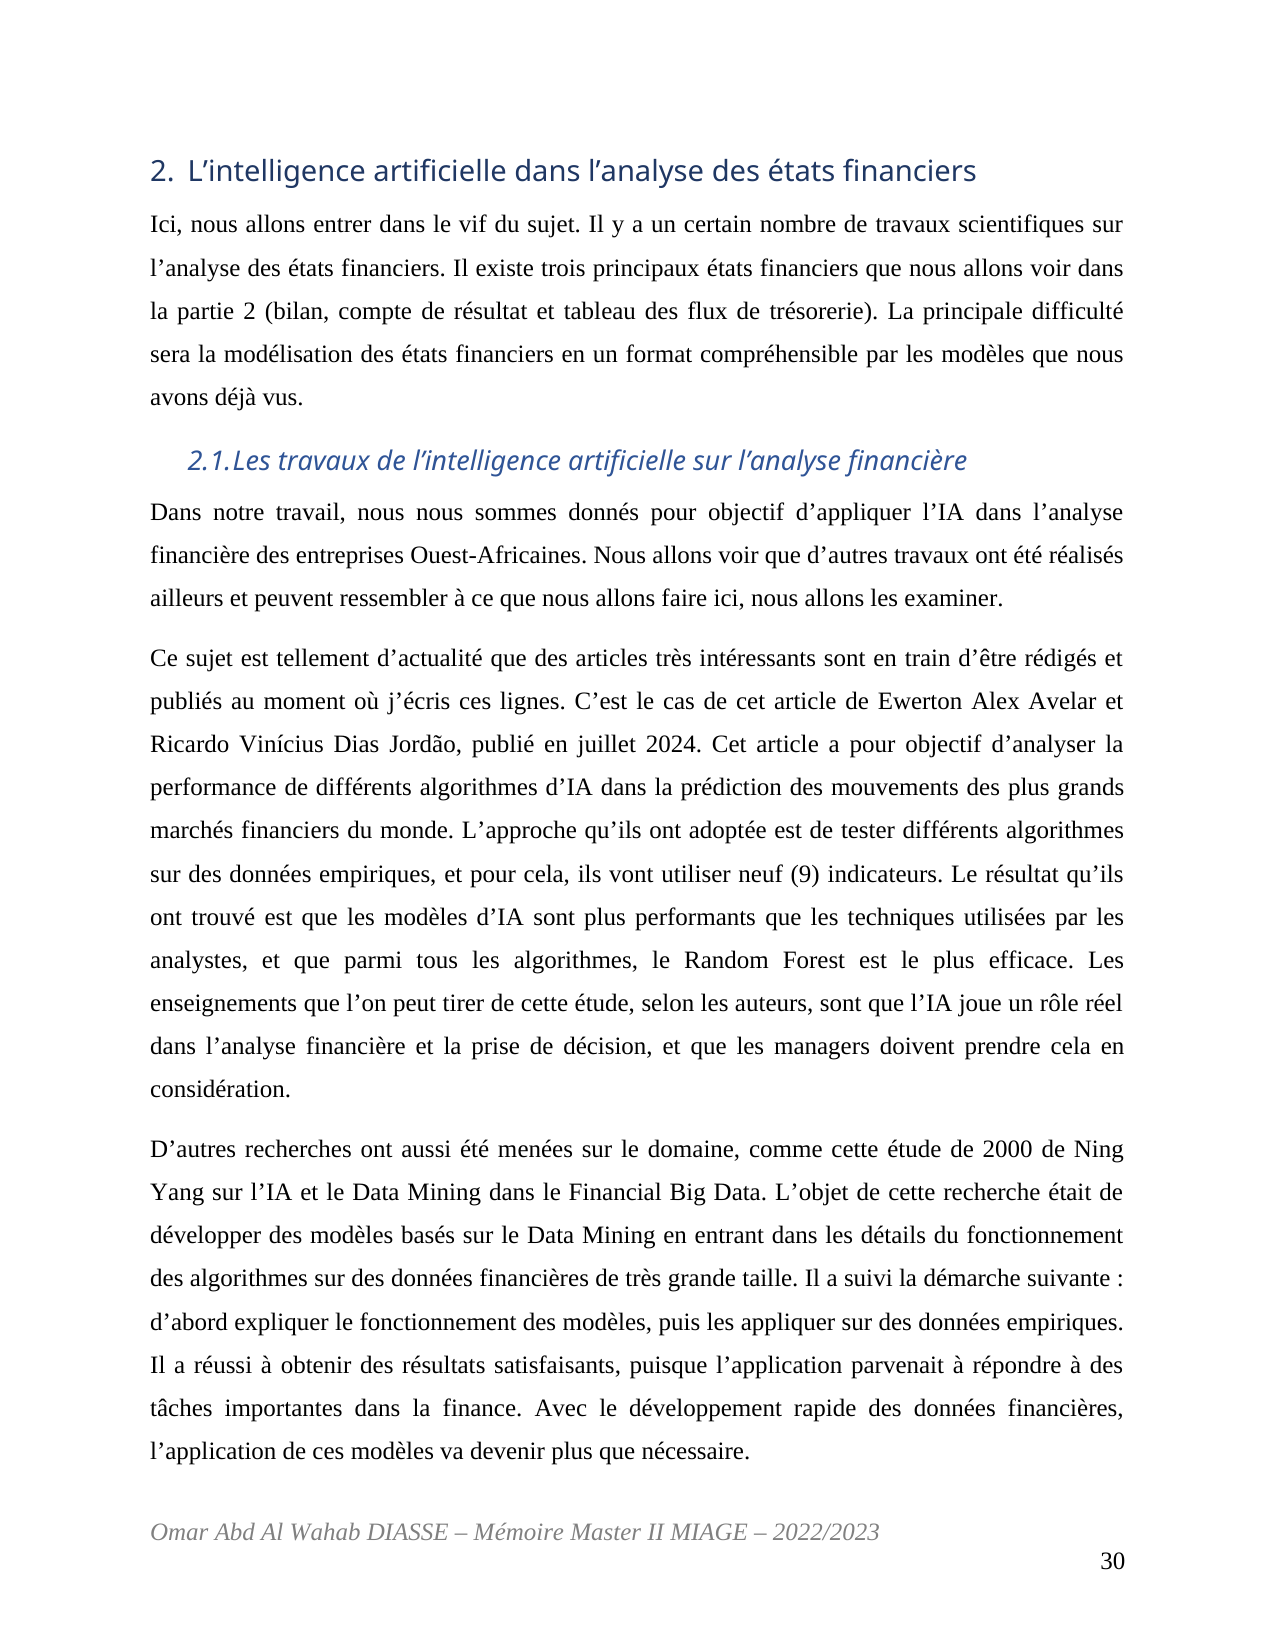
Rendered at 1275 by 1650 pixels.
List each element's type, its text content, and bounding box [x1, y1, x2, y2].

text Ici, nous allons entrer dans le vif du sujet. Il y a un certain nombre de travaux scientifiques sur l’analyse des états financiers. Il existe trois principaux états financiers que nous allons voir dans la partie 2 (bilan, compte de résultat et tableau des flux de trésorerie). La principale difficulté sera la modélisation des états financiers en un format compréhensible par les modèles que nous avons déjà vus. [150, 209, 1125, 411]
text Ce sujet est tellement d’actualité que des articles très intéressants sont en train d’être rédigés et publiés au moment où j’écris ces lignes. C’est le cas de cet article de Ewerton Alex Avelar et Ricardo Vinícius Dias Jordão, publié en juillet 2024. Cet article a pour objectif d’analyser la performance de différents algorithmes d’IA dans la prédiction des mouvements des plus grands marchés financiers du monde. L’approche qu’ils ont adoptée est de tester différents algorithmes sur des données empiriques, et pour cela, ils vont utiliser neuf (9) indicateurs. Le résultat qu’ils ont trouvé est que les modèles d’IA sont plus performants que les techniques utilisées par les analystes, et que parmi tous les algorithmes, le Random Forest est le plus efficace. Les enseignements que l’on peut tirer de cette étude, selon les auteurs, sont que l’IA joue un rôle réel dans l’analyse financière et la prise de décision, et que les managers doivent prendre cela en considération. [150, 643, 1125, 1103]
text Dans notre travail, nous nous sommes donnés pour objectif d’appliquer l’IA dans l’analyse financière des entreprises Ouest-Africaines. Nous allons voir que d’autres travaux ont été réalisés ailleurs et peuvent ressembler à ce que nous allons faire ici, nous allons les examiner. [150, 497, 1125, 612]
text D’autres recherches ont aussi été menées sur le domaine, comme cette étude de 2000 de Ning Yang sur l’IA et le Data Mining dans le Financial Big Data. L’objet de cette recherche était de développer des modèles basés sur le Data Mining en entrant dans les détails du fonctionnement des algorithmes sur des données financières de très grande taille. Il a suivi la démarche suivante : d’abord expliquer le fonctionnement des modèles, puis les appliquer sur des données empiriques. Il a réussi à obtenir des résultats satisfaisants, puisque l’application parvenait à répondre à des tâches importantes dans la finance. Avec le développement rapide des données financières, l’application de ces modèles va devenir plus que nécessaire. [150, 1134, 1125, 1465]
subtitle L’intelligence artificielle dans l’analyse des états financiers [150, 150, 1125, 190]
subtitle Les travaux de l’intelligence artificielle sur l’analyse financière [187, 442, 1125, 479]
